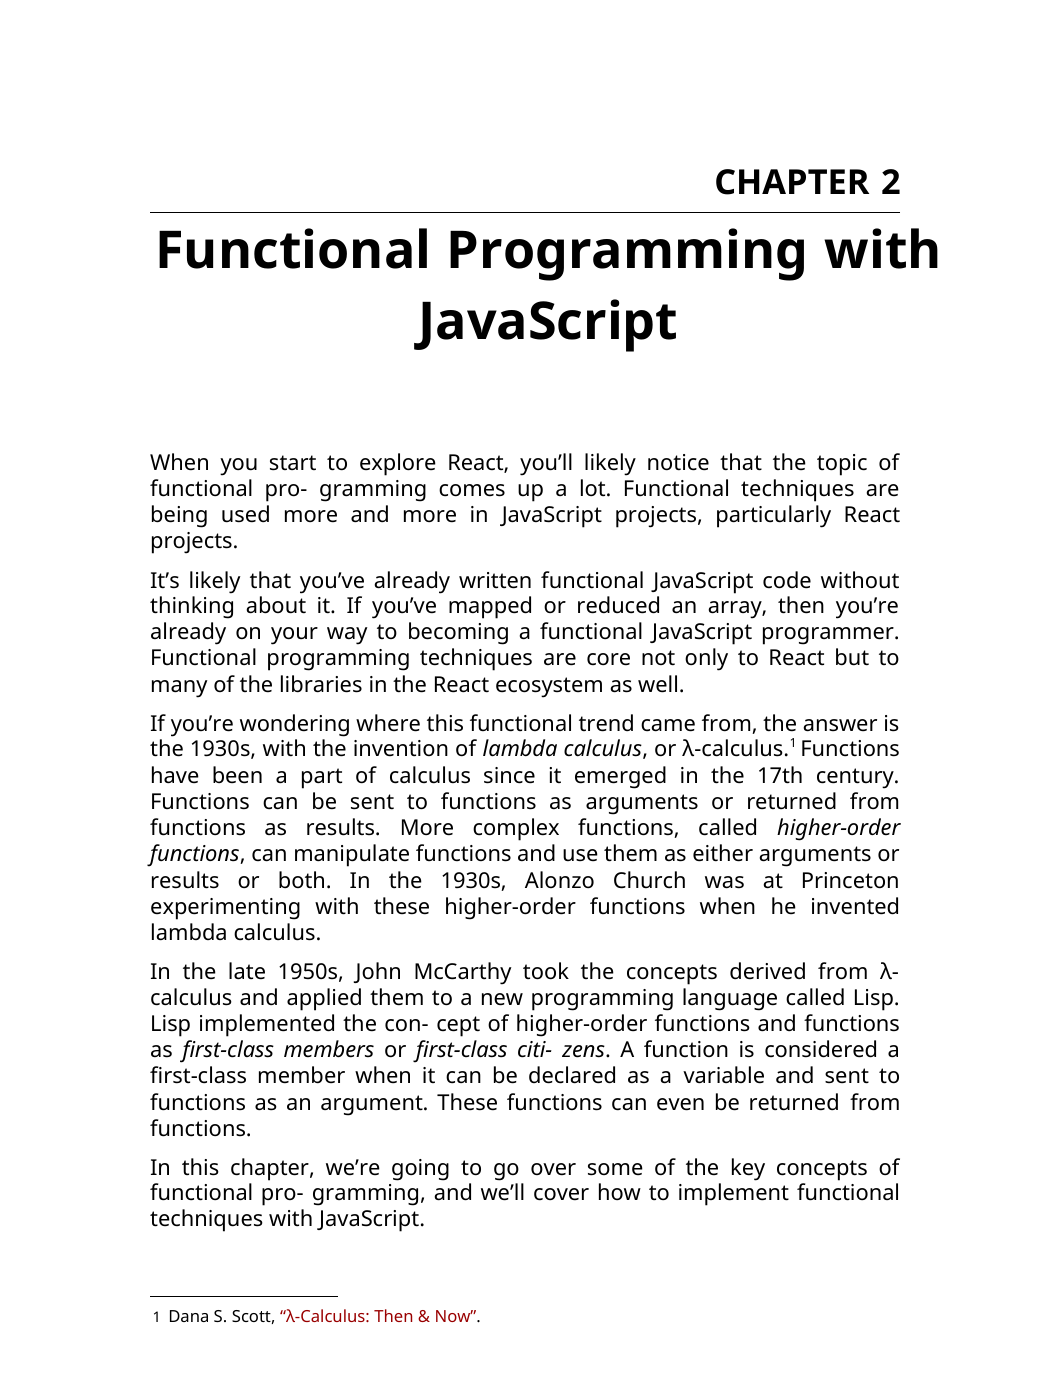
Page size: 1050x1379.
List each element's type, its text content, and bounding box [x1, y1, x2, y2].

text CHAPTER 2 [44, 158, 900, 205]
text It’s likely that you’ve already written functional JavaScript code without thinking about it. If you’ve mapped or reduced an array, then you’re already on your way to becoming a functional JavaScript programmer. Functional programming techniques are core not only to React but to many of the libraries in the React ecosystem as well. [150, 567, 900, 698]
text 1 Dana S. Scott, “λ-Calculus: Then & Now”. [152, 1305, 987, 1327]
text Functional Programming with JavaScript [125, 211, 971, 355]
text In the late 1950s, John McCarthy took the concepts derived from λ-calculus and applied them to a new programming language called Lisp. Lisp implemented the con‐ cept of higher-order functions and functions as first-class members or first-class citi‐ zens. A function is considered a first-class member when it can be declared as a variable and sent to functions as an argument. These functions can even be returned from functions. [150, 959, 900, 1142]
text In this chapter, we’re going to go over some of the key concepts of functional pro‐ gramming, and we’ll cover how to implement functional techniques with JavaScript. [150, 1154, 900, 1233]
text When you start to explore React, you’ll likely notice that the topic of functional pro‐ gramming comes up a lot. Functional techniques are being used more and more in JavaScript projects, particularly React projects. [150, 450, 900, 555]
text If you’re wondering where this functional trend came from, the answer is the 1930s, with the invention of lambda calculus, or λ-calculus.1 Functions have been a part of calculus since it emerged in the 17th century. Functions can be sent to functions as arguments or returned from functions as results. More complex functions, called higher-order functions, can manipulate functions and use them as either arguments or results or both. In the 1930s, Alonzo Church was at Princeton experimenting with these higher-order functions when he invented lambda calculus. [150, 711, 900, 947]
